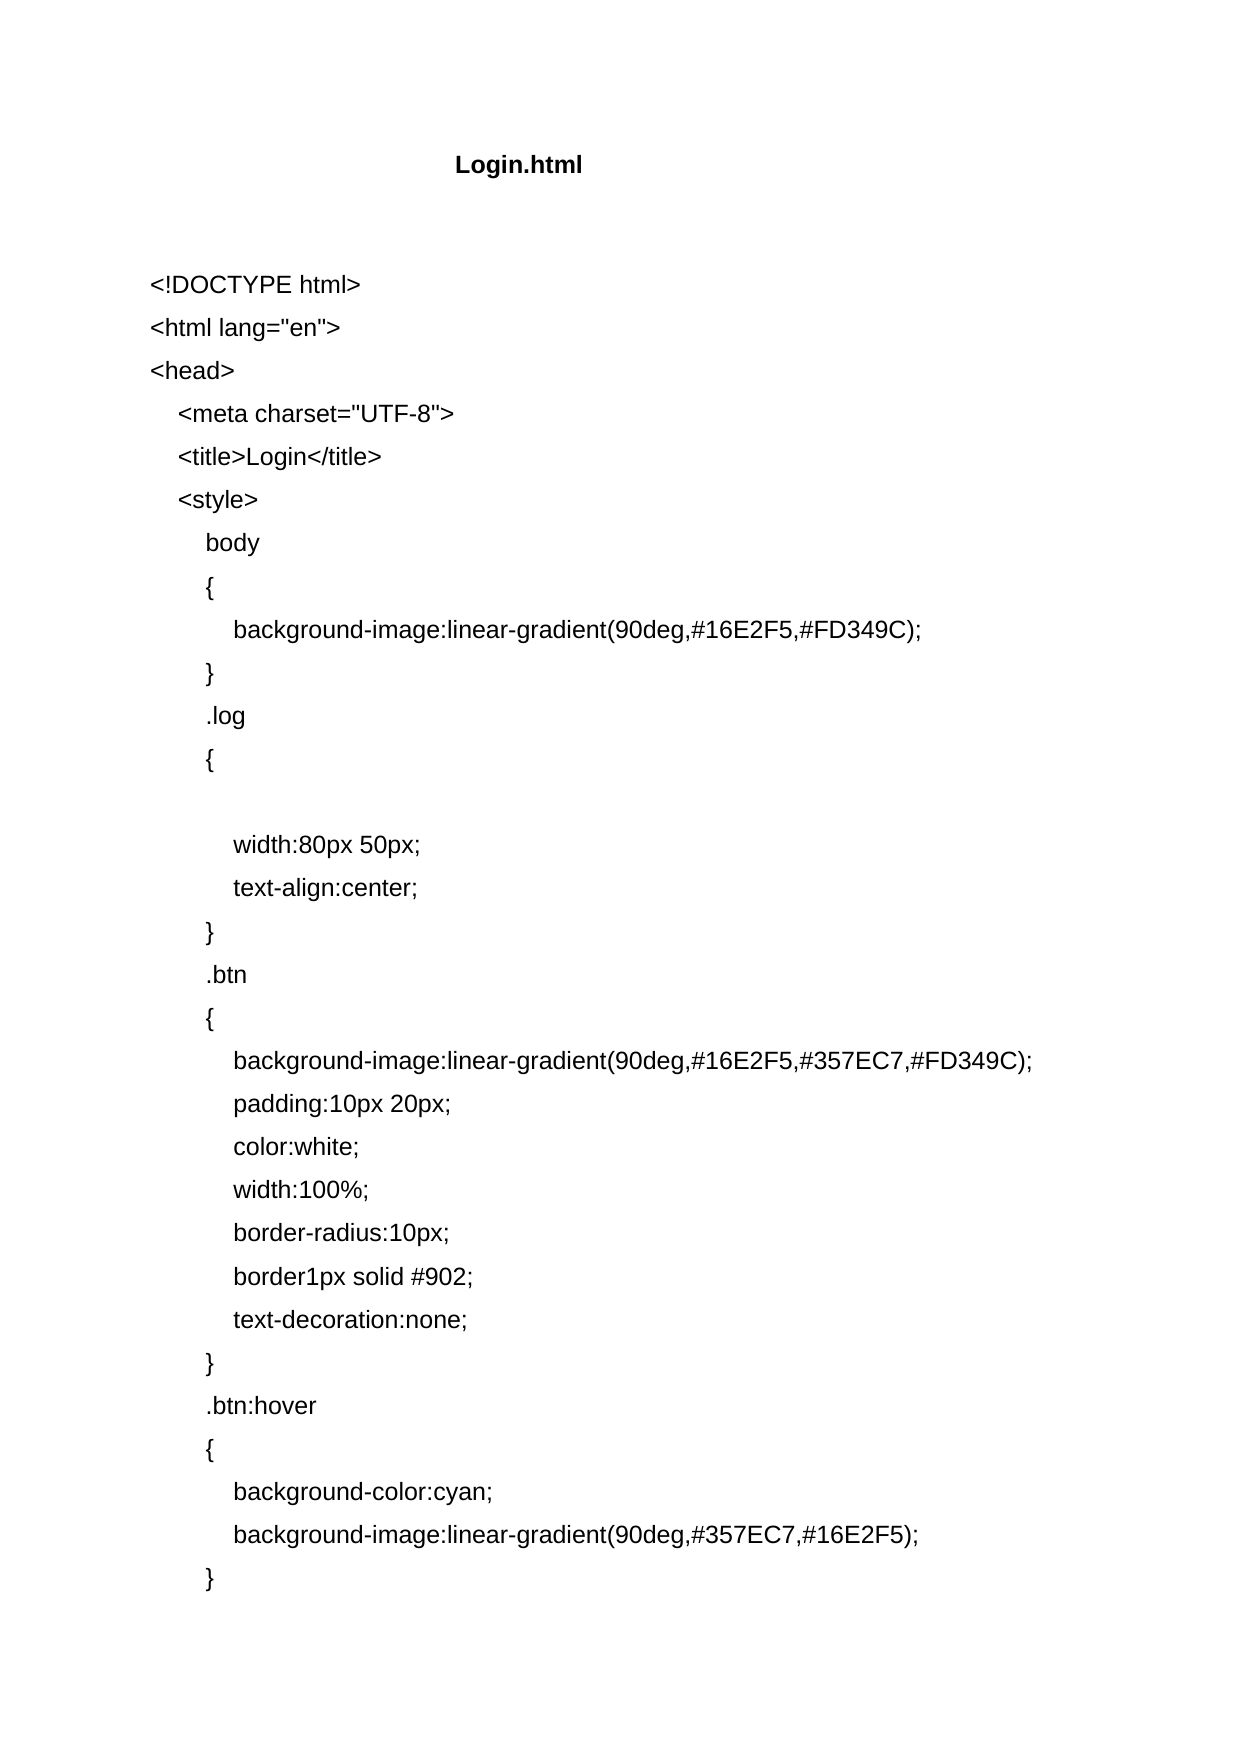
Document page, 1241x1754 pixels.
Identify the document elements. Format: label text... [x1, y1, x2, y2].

text Login.html [150, 150, 1090, 179]
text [150, 269, 1090, 1592]
